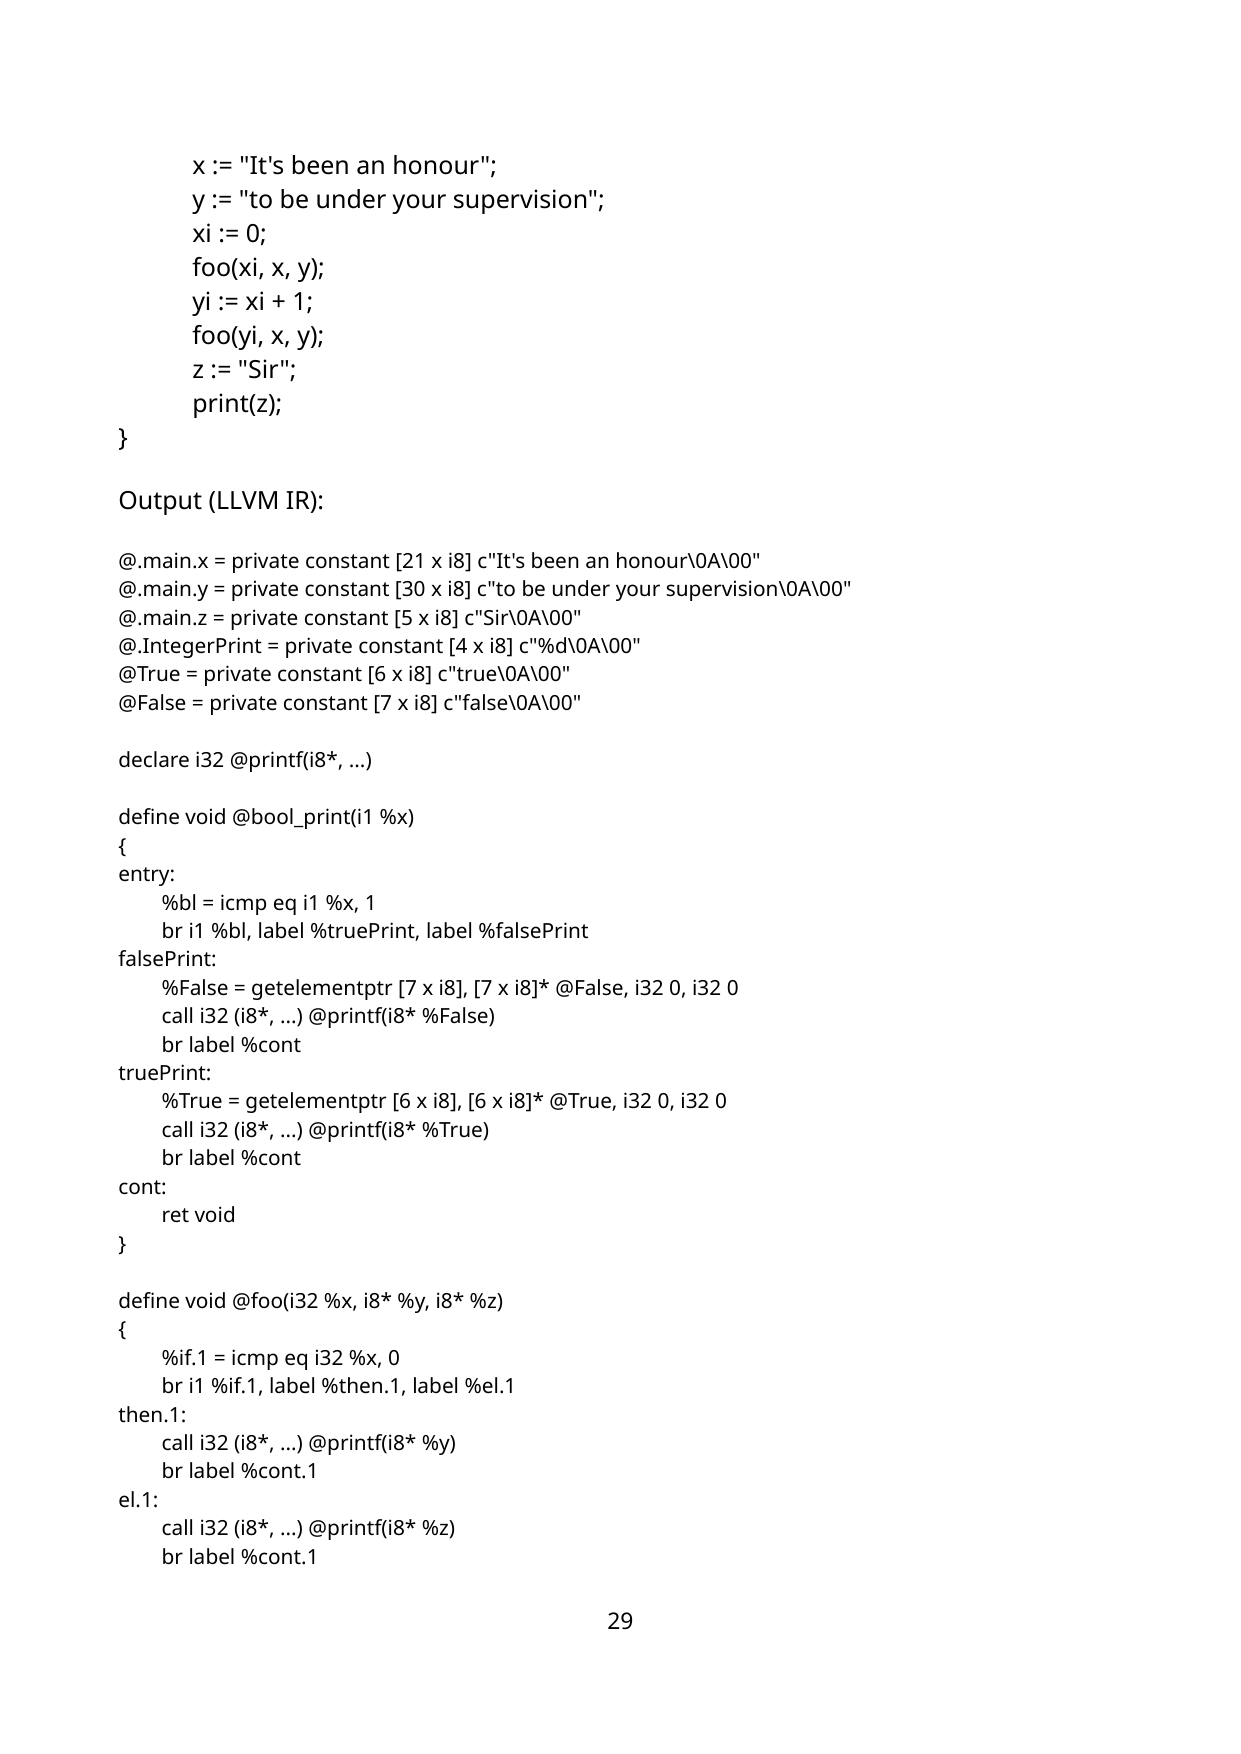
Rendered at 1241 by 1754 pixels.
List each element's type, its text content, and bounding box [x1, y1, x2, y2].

text call i32 (i8*, ...) @printf(i8* %True) [118, 1115, 1122, 1143]
text xi := 0; [118, 216, 1122, 250]
text %bl = icmp eq i1 %x, 1 [118, 888, 1122, 916]
text } [118, 420, 1122, 454]
text yi := xi + 1; [118, 284, 1122, 318]
text } [118, 1229, 1122, 1257]
text truePrint: [118, 1058, 1122, 1087]
text %if.1 = icmp eq i32 %x, 0 [118, 1343, 1122, 1371]
text br i1 %bl, label %truePrint, label %falsePrint [118, 916, 1122, 944]
text call i32 (i8*, ...) @printf(i8* %z) [118, 1513, 1122, 1542]
text then.1: [118, 1400, 1122, 1428]
text define void @bool_print(i1 %x) [118, 802, 1122, 831]
text @.main.y = private constant [30 x i8] c"to be under your supervision\0A\00" [118, 574, 1122, 603]
text foo(xi, x, y); [118, 250, 1122, 284]
text ret void [118, 1200, 1122, 1229]
text br label %cont [118, 1143, 1122, 1172]
text x := "It's been an honour"; [118, 148, 1122, 182]
text falsePrint: [118, 944, 1122, 973]
text @False = private constant [7 x i8] c"false\0A\00" [118, 688, 1122, 716]
text %False = getelementptr [7 x i8], [7 x i8]* @False, i32 0, i32 0 [118, 973, 1122, 1001]
text @.main.x = private constant [21 x i8] c"It's been an honour\0A\00" [118, 546, 1122, 574]
text print(z); [118, 386, 1122, 420]
text @True = private constant [6 x i8] c"true\0A\00" [118, 659, 1122, 688]
text el.1: [118, 1485, 1122, 1513]
text { [118, 831, 1122, 859]
text declare i32 @printf(i8*, ...) [118, 745, 1122, 773]
text call i32 (i8*, ...) @printf(i8* %y) [118, 1428, 1122, 1457]
text br label %cont.1 [118, 1457, 1122, 1485]
text @.main.z = private constant [5 x i8] c"Sir\0A\00" [118, 603, 1122, 631]
text entry: [118, 859, 1122, 888]
text cont: [118, 1172, 1122, 1200]
text br i1 %if.1, label %then.1, label %el.1 [118, 1371, 1122, 1400]
text br label %cont [118, 1030, 1122, 1058]
text { [118, 1314, 1122, 1343]
text @.IntegerPrint = private constant [4 x i8] c"%d\0A\00" [118, 631, 1122, 659]
text Output (LLVM IR): [118, 483, 1122, 517]
text %True = getelementptr [6 x i8], [6 x i8]* @True, i32 0, i32 0 [118, 1087, 1122, 1115]
text br label %cont.1 [118, 1542, 1122, 1570]
text call i32 (i8*, ...) @printf(i8* %False) [118, 1001, 1122, 1030]
text z := "Sir"; [118, 352, 1122, 386]
text define void @foo(i32 %x, i8* %y, i8* %z) [118, 1286, 1122, 1314]
text foo(yi, x, y); [118, 318, 1122, 352]
text y := "to be under your supervision"; [118, 182, 1122, 216]
